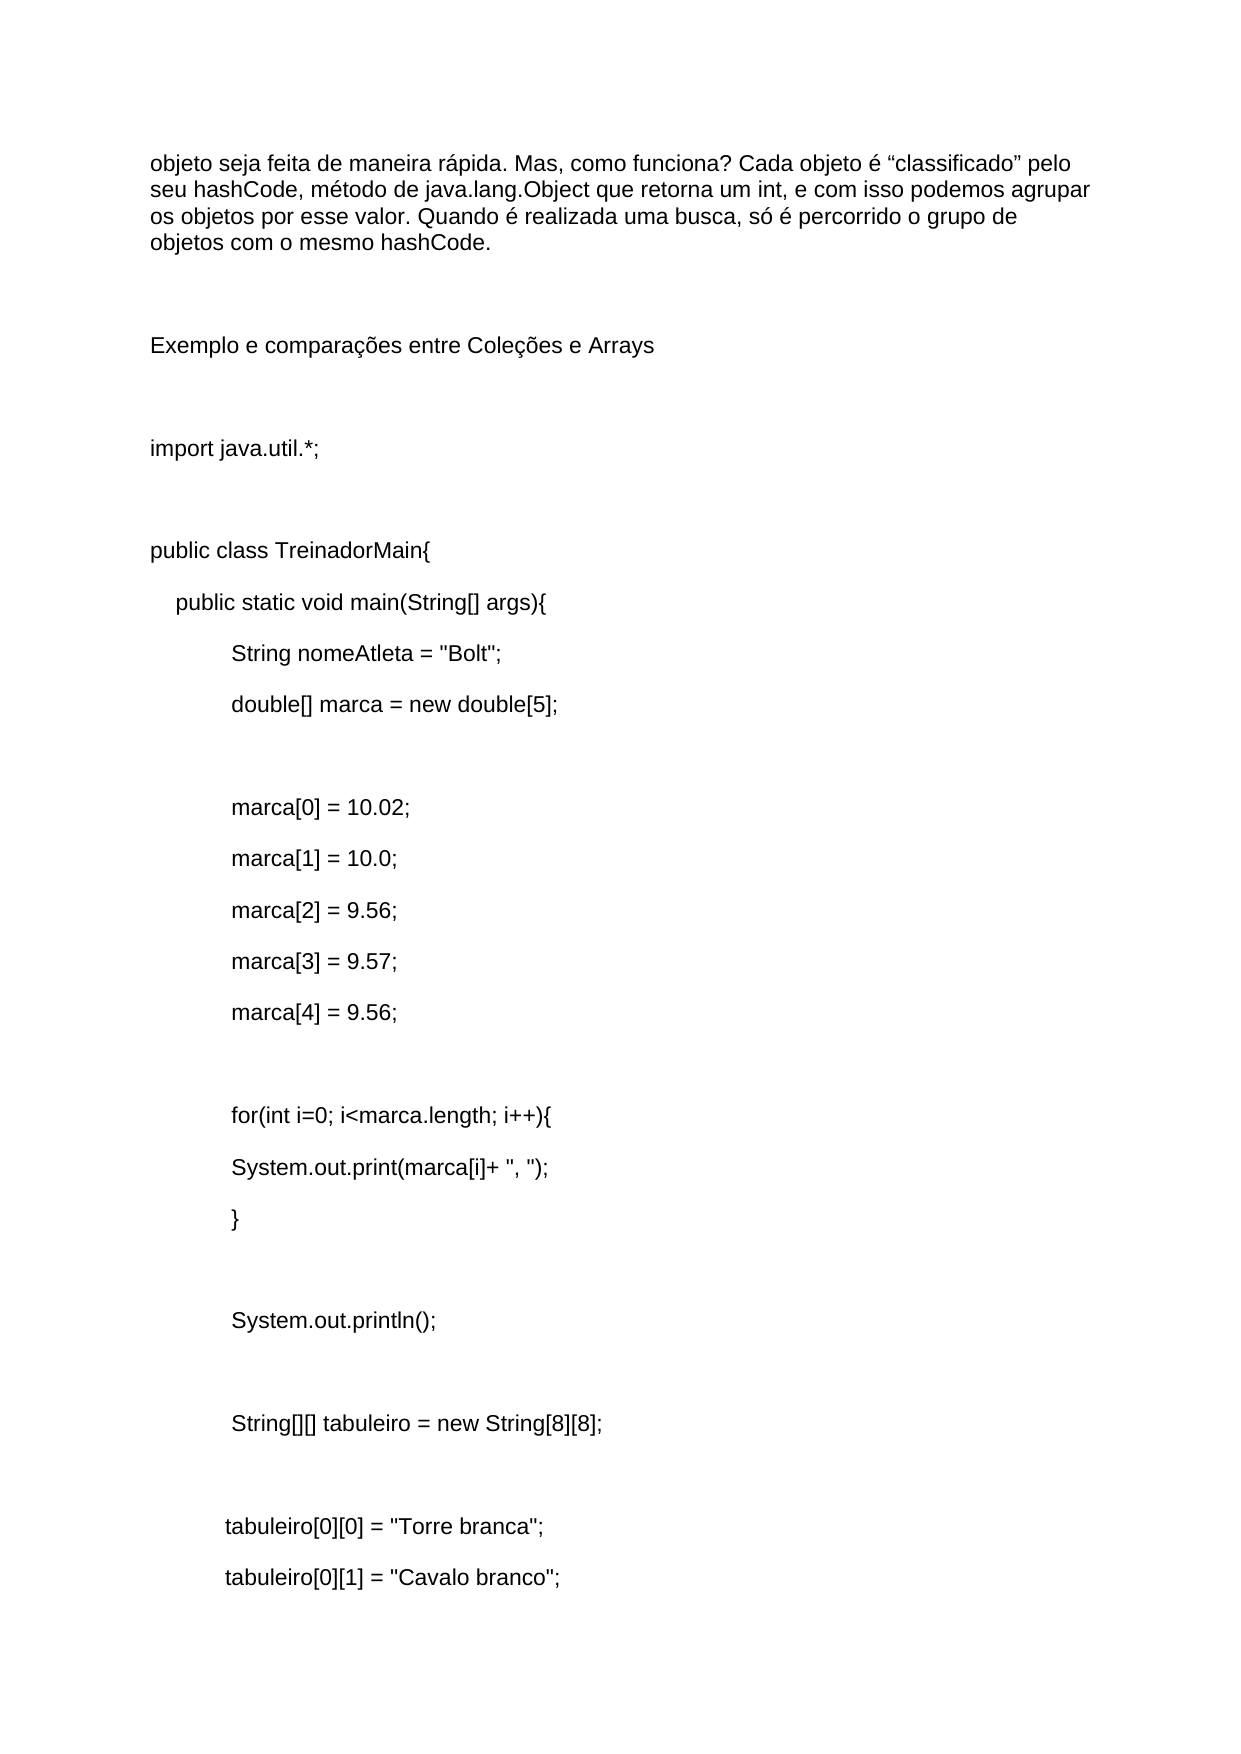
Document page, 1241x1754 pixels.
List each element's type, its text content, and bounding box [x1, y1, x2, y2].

text tabuleiro[0][1] = "Cavalo branco"; [150, 1564, 1090, 1591]
text marca[3] = 9.57; [150, 948, 1090, 974]
text String[][] tabuleiro = new String[8][8]; [150, 1410, 1090, 1437]
text public class TreinadorMain{ [150, 537, 1090, 563]
text } [150, 1205, 1090, 1231]
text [150, 150, 1090, 255]
text System.out.println(); [150, 1307, 1090, 1334]
text import java.util.*; [150, 434, 1090, 461]
text public static void main(String[] args){ [150, 588, 1090, 615]
text marca[4] = 9.56; [150, 999, 1090, 1026]
text for(int i=0; i<marca.length; i++){ [150, 1102, 1090, 1128]
text System.out.print(marca[i]+ ", "); [150, 1153, 1090, 1180]
text marca[1] = 10.0; [150, 845, 1090, 872]
text double[] marca = new double[5]; [150, 691, 1090, 718]
text marca[0] = 10.02; [150, 794, 1090, 820]
text String nomeAtleta = "Bolt"; [150, 640, 1090, 666]
text marca[2] = 9.56; [150, 897, 1090, 923]
text tabuleiro[0][0] = "Torre branca"; [150, 1513, 1090, 1539]
text Exemplo e comparações entre Coleções e Arrays [150, 332, 1090, 358]
